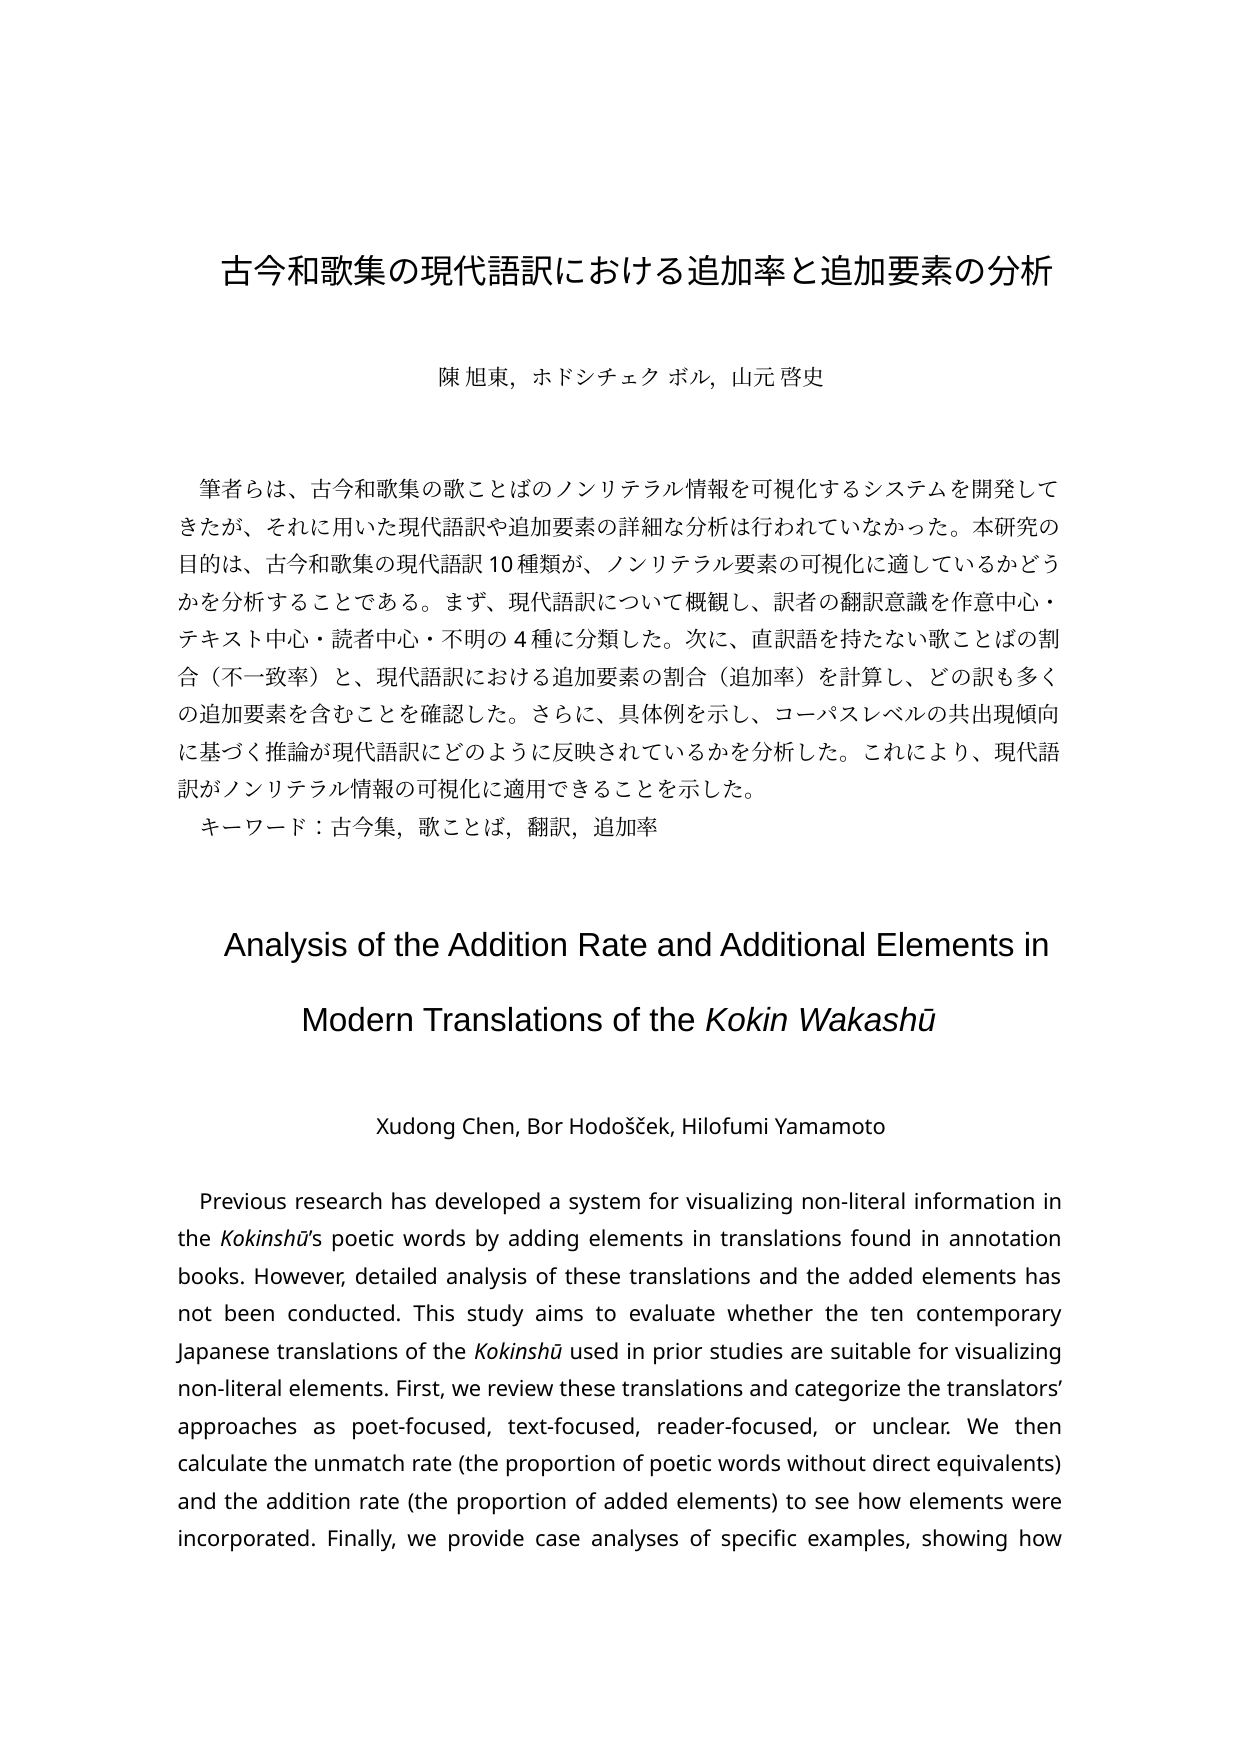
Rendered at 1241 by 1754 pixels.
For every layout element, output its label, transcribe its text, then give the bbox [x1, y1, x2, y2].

text キーワード：古今集，歌ことば，翻訳，追加率 [177, 807, 1063, 844]
text 筆者らは、古今和歌集の歌ことばのノンリテラル情報を可視化するシステムを開発してきたが、それに用いた現代語訳や追加要素の詳細な分析は行われていなかった。本研究の目的は、古今和歌集の現代語訳10種類が、ノンリテラル要素の可視化に適しているかどうかを分析することである。まず、現代語訳について概観し、訳者の翻訳意識を作意中心・テキスト中心・読者中心・不明の4種に分類した。次に、直訳語を持たない歌ことばの割合（不一致率）と、現代語訳における追加要素の割合（追加率）を計算し、どの訳も多くの追加要素を含むことを確認した。さらに、具体例を示し、コーパスレベルの共出現傾向に基づく推論が現代語訳にどのように反映されているかを分析した。これにより、現代語訳がノンリテラル情報の可視化に適用できることを示した。 [177, 469, 1063, 807]
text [177, 1182, 1063, 1557]
title Analysis of the Addition Rate and Additional Elements in Modern Translations of the Kokin Wakashū [177, 907, 1063, 1057]
text 陳 旭東，ホドシチェク ボル，山元 啓史 [177, 357, 1063, 394]
title 古今和歌集の現代語訳における追加率と追加要素の分析 [177, 232, 1063, 307]
text Xudong Chen, Bor Hodošček, Hilofumi Yamamoto [177, 1107, 1063, 1144]
